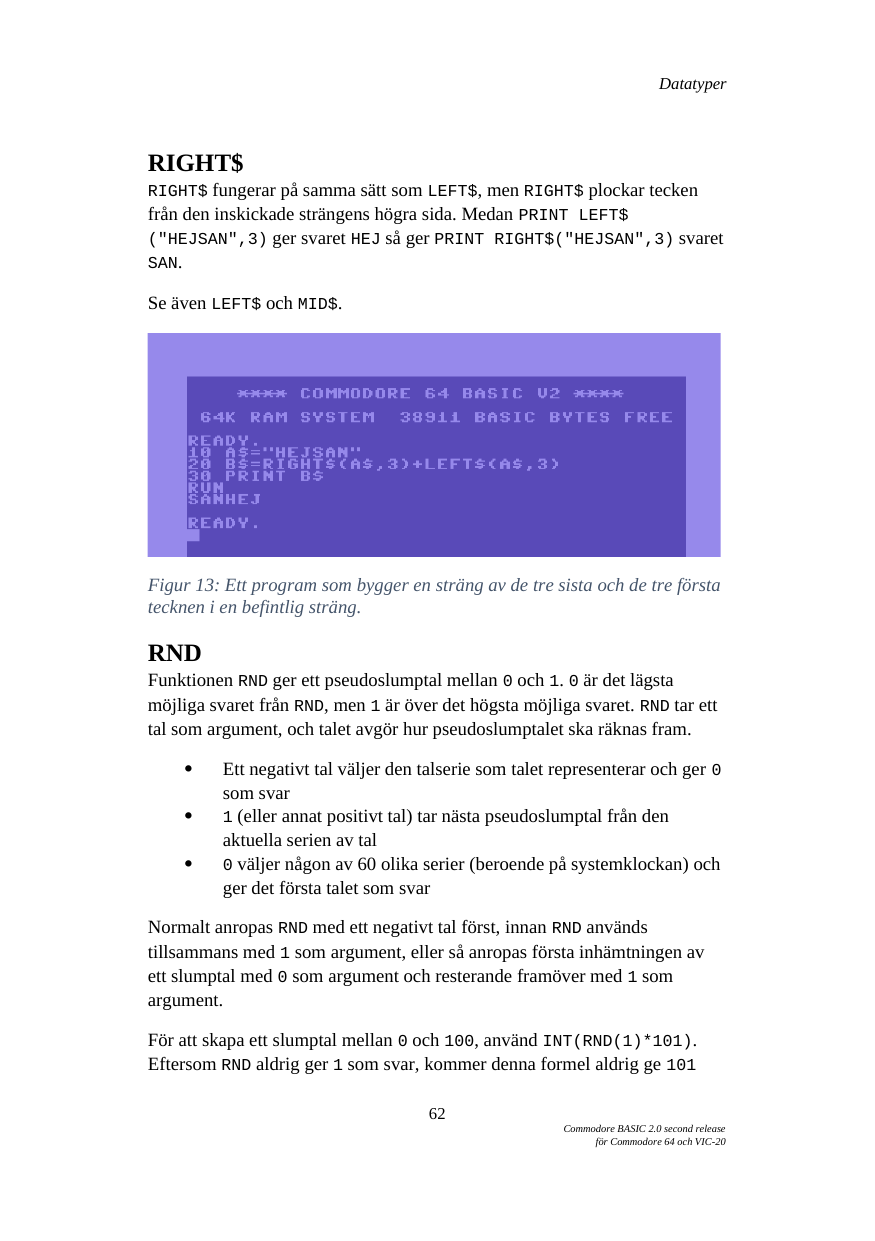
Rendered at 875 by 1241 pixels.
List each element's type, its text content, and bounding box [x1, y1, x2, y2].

text RIGHT$ fungerar på samma sätt som LEFT$, men RIGHT$ plockar tecken från den inskickade strängens högra sida. Medan PRINT LEFT$("HEJSAN",3) ger svaret HEJ så ger PRINT RIGHT$("HEJSAN",3) svaret SAN. [148, 179, 726, 274]
text Figur 13: Ett program som bygger en sträng av de tre sista och de tre första tecknen i en befintlig sträng. [148, 574, 726, 617]
text Normalt anropas RND med ett negativt tal först, innan RND används tillsammans med 1 som argument, eller så anropas första inhämtningen av ett slumptal med 0 som argument och resterande framöver med 1 som argument. [148, 916, 726, 1011]
subtitle RND [148, 638, 726, 667]
picture [147, 333, 721, 557]
subtitle RIGHT$ [148, 148, 726, 176]
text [148, 1029, 726, 1076]
list 0 väljer någon av 60 olika serier (beroende på systemklockan) och ger det första talet som svar [185, 852, 726, 898]
list Ett negativt tal väljer den talserie som talet representerar och ger 0 som svar [185, 758, 726, 803]
text Se även LEFT$ och MID$. [148, 292, 726, 315]
list 1 (eller annat positivt tal) tar nästa pseudoslumptal från den aktuella serien av tal [185, 805, 726, 851]
text Funktionen RND ger ett pseudoslumptal mellan 0 och 1. 0 är det lägsta möjliga svaret från RND, men 1 är över det högsta möjliga svaret. RND tar ett tal som argument, och talet avgör hur pseudoslumptalet ska räknas fram. [148, 669, 726, 739]
